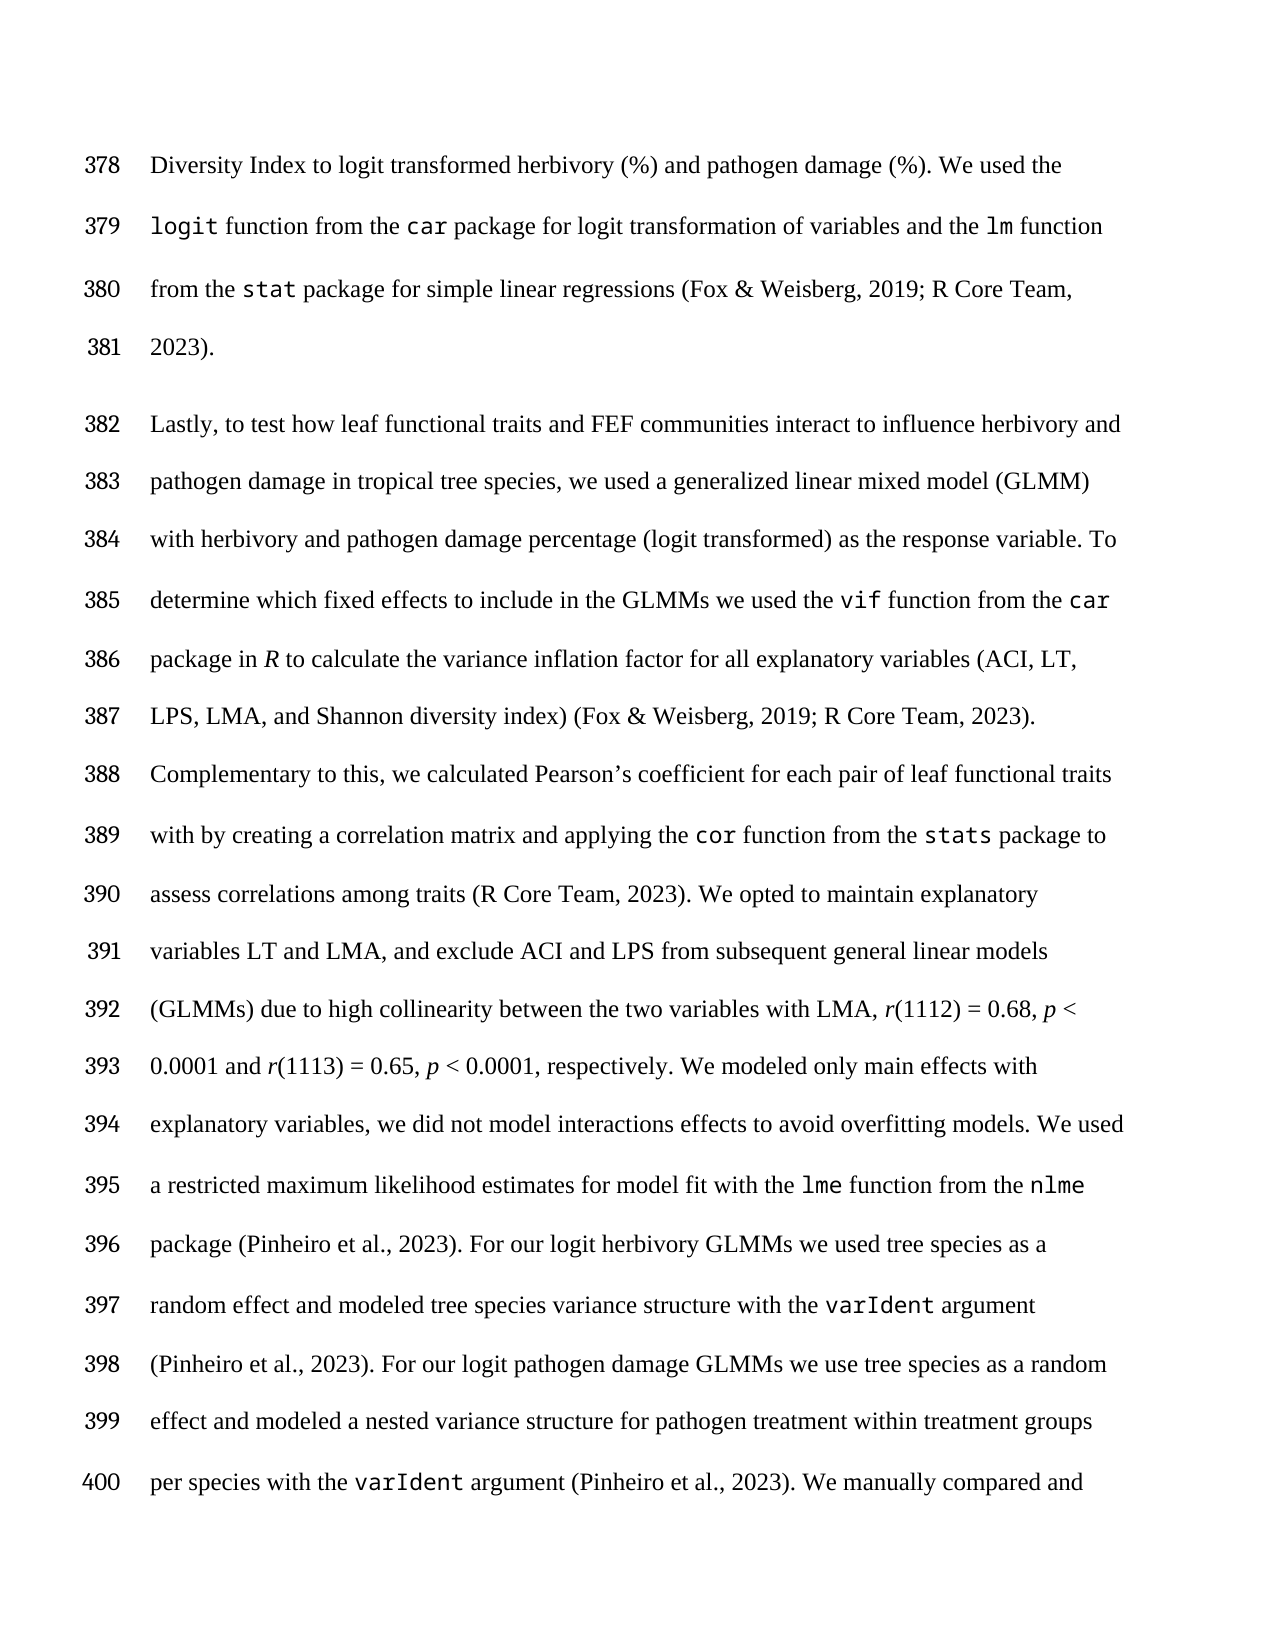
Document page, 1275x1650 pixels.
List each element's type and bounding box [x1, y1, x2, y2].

text [150, 150, 1125, 361]
text [150, 409, 1125, 1497]
